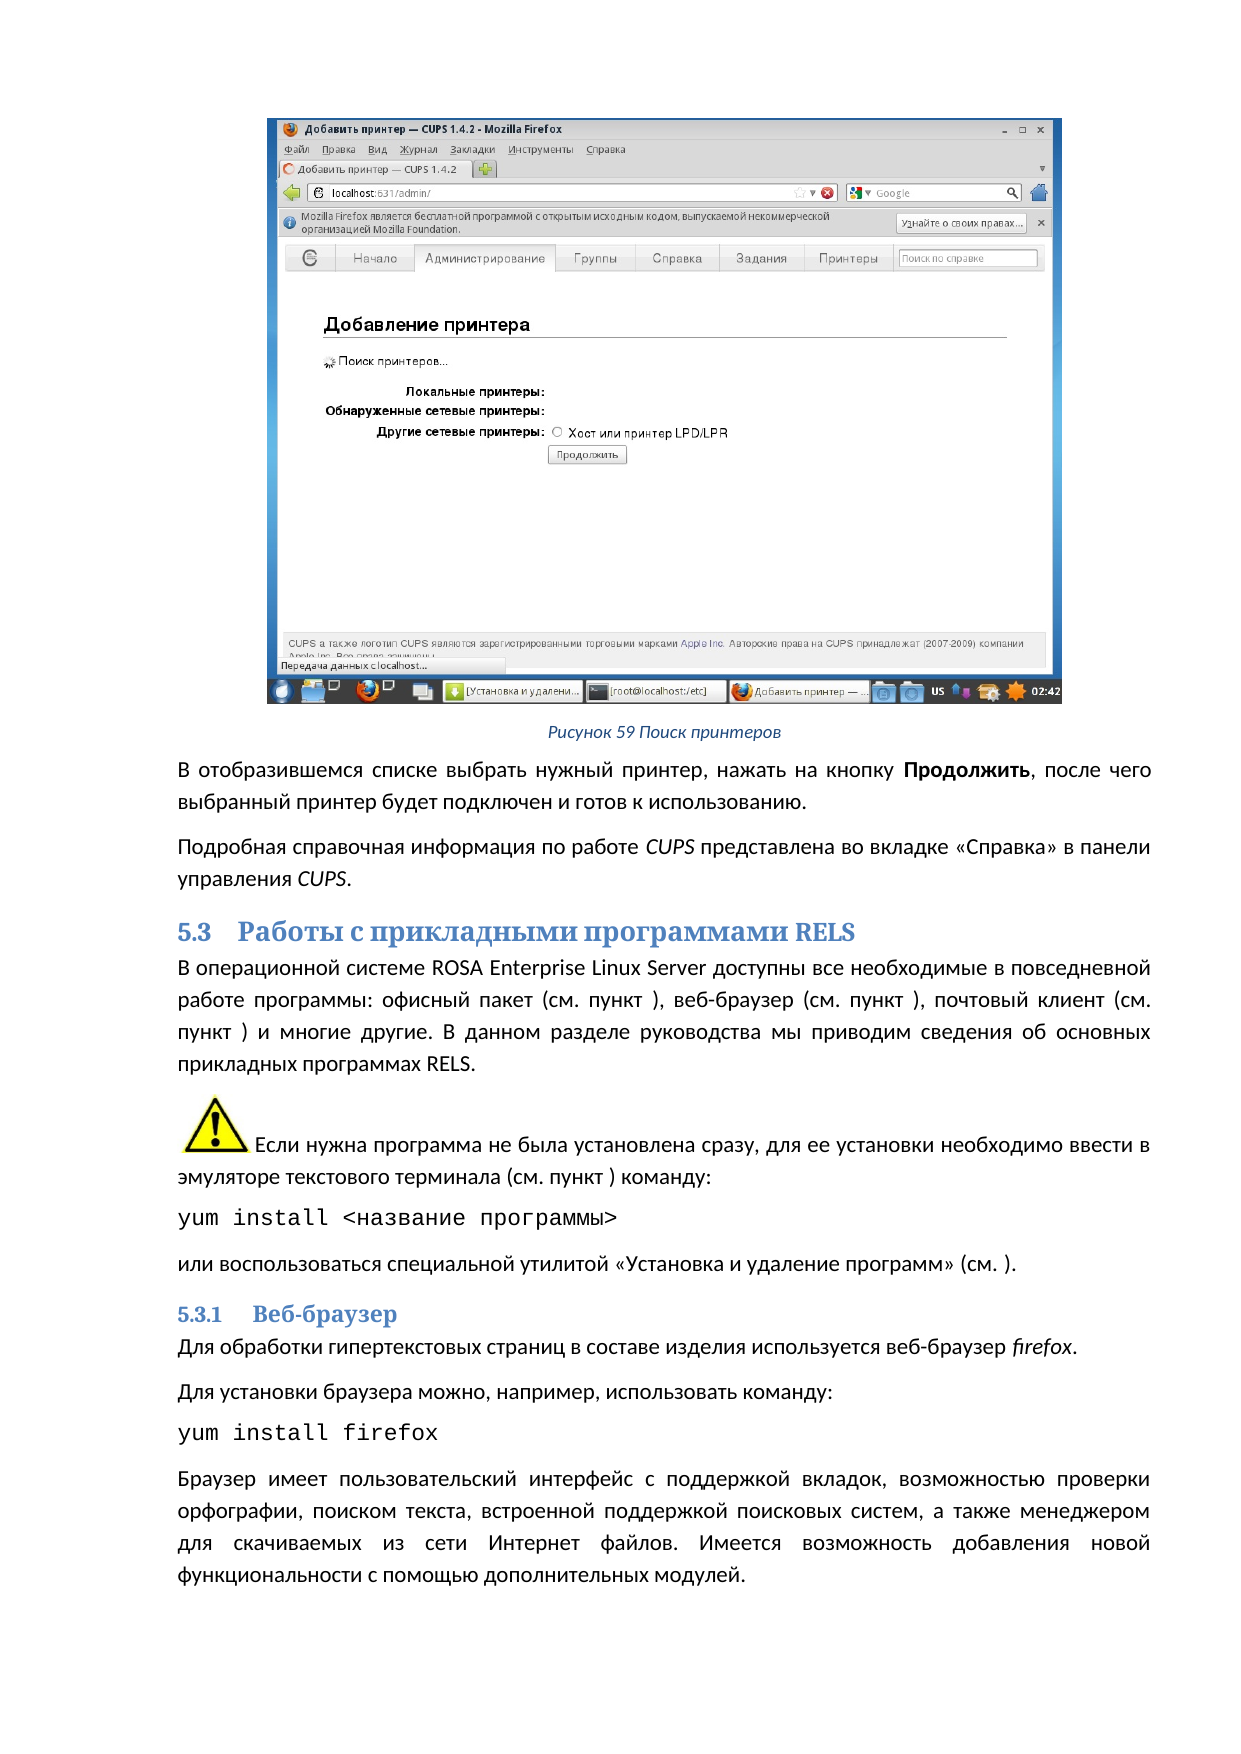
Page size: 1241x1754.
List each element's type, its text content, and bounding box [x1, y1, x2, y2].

text Для установки браузера можно, например, использовать команду: [177, 1377, 1152, 1405]
text Если нужна программа не была установлена сразу, для ее установки необходимо ввести в эмуляторе текстового терминала (см. пункт Эмулятор текстового терминала) команду: [177, 1094, 1152, 1190]
text В операционной системе ROSA Enterprise Linux Server доступны все необходимые в повседневной работе программы: офисный пакет (см. пункт Работа с офисными приложениями), веб-браузер (см. пункт Веб-браузер), почтовый клиент (см. пункт Почтовый клиент) и многие другие. В данном разделе руководства мы приводим сведения об основных прикладных программах RELS. [177, 953, 1152, 1078]
picture [177, 1094, 255, 1153]
text Рисунок 59 Поиск принтеров [177, 720, 1152, 743]
picture [267, 118, 1062, 704]
text или воспользоваться специальной утилитой «Установка и удаление программ» (см. Утилита для установки программ (пакетов)). [177, 1249, 1152, 1277]
text Для обработки гипертекстовых страниц в составе изделия используется веб-браузер firefox. [177, 1332, 1152, 1360]
text В отобразившемся списке выбрать нужный принтер, нажать на кнопку Продолжить, после чего выбранный принтер будет подключен и готов к использованию. [177, 755, 1152, 815]
text yum install <название программы> [177, 1207, 1152, 1233]
text Подробная справочная информация по работе CUPS представлена во вкладке «Справка» в панели управления CUPS. [177, 832, 1152, 892]
text yum install firefox [177, 1422, 1152, 1448]
subtitle Веб-браузер [177, 1302, 1152, 1328]
text Браузер имеет пользовательский интерфейс с поддержкой вкладок, возможностью проверки орфографии, поиском текста, встроенной поддержкой поисковых систем, а также менеджером для скачиваемых из сети Интернет файлов. Имеется возможность добавления новой функциональности с помощью дополнительных модулей. [177, 1464, 1152, 1588]
subtitle Работы с прикладными программами RELS [177, 917, 1152, 948]
